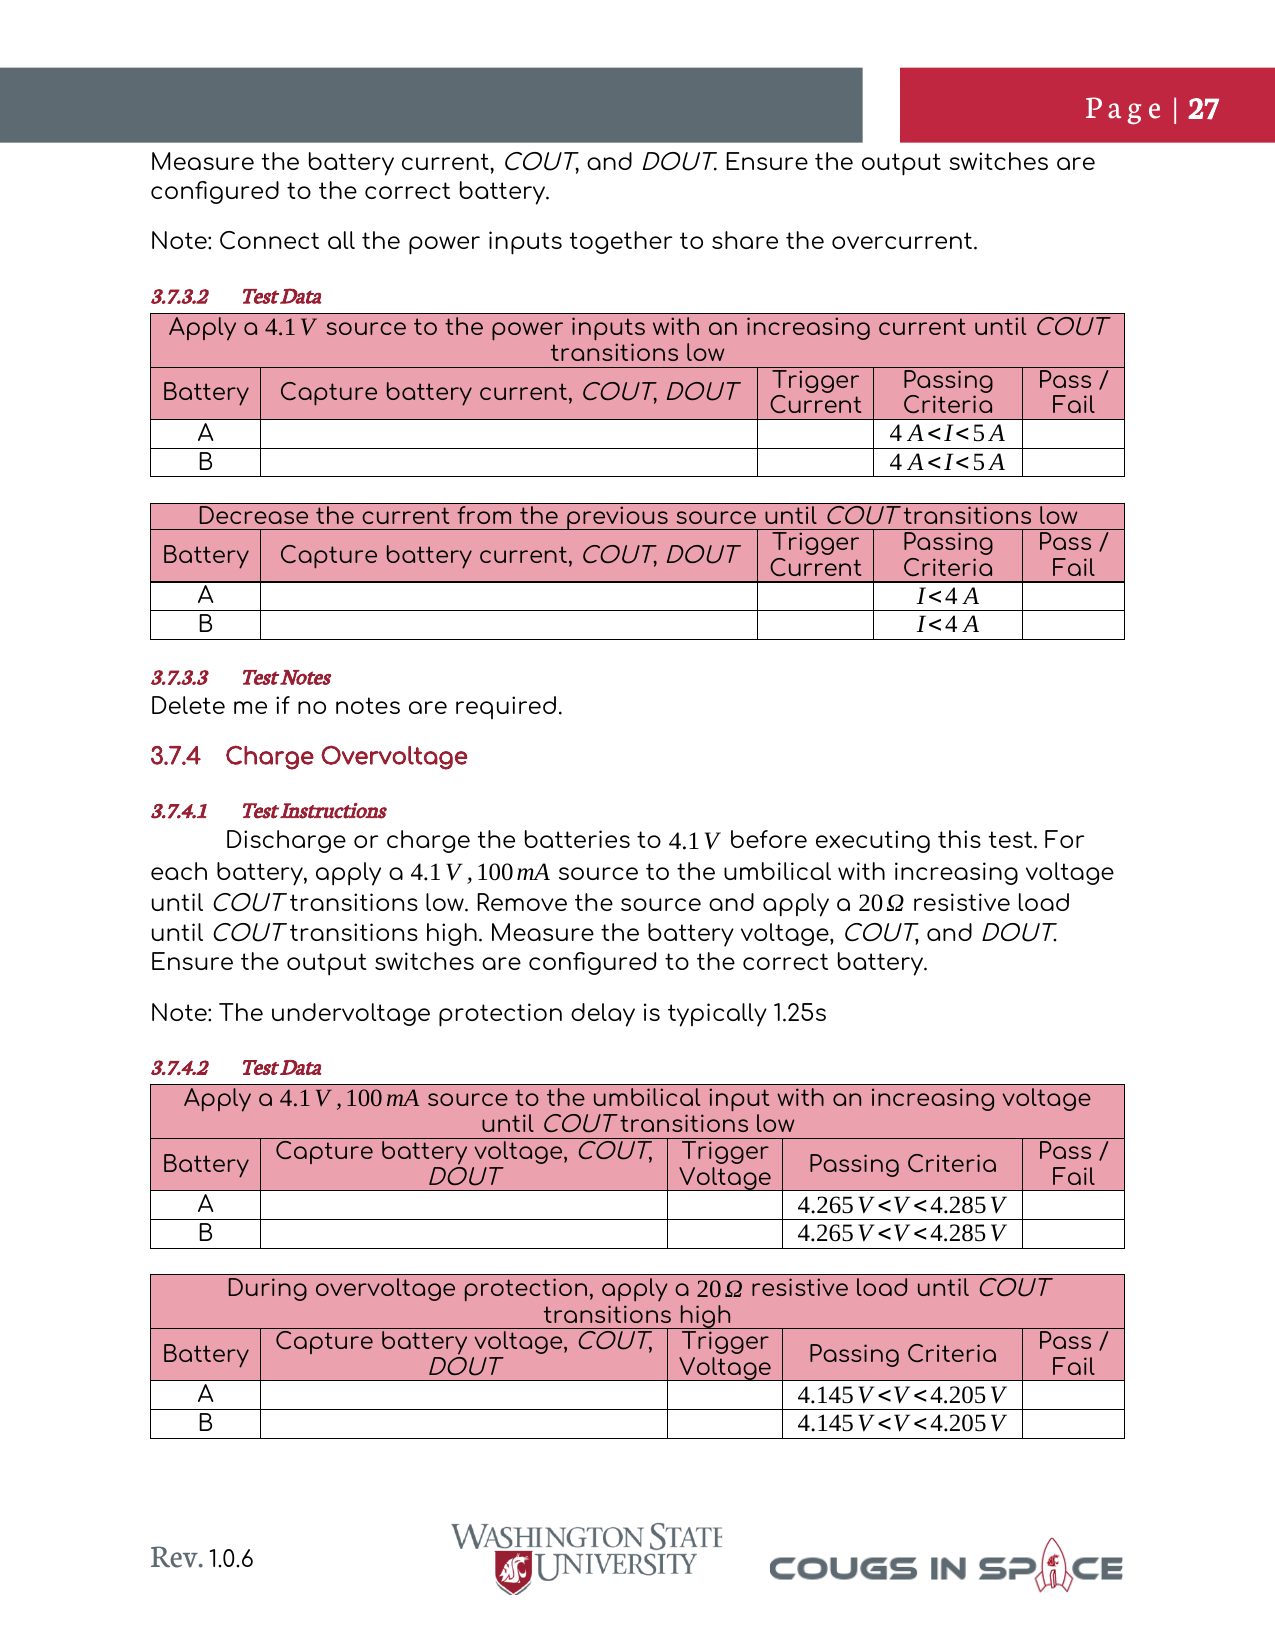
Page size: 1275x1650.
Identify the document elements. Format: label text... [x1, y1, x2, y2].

table_cell [261, 1410, 667, 1438]
table_cell [783, 1191, 1022, 1219]
table_cell B [151, 1410, 260, 1438]
table_cell Capture battery voltage, COUT, DOUT [261, 1329, 667, 1380]
table_cell [1023, 449, 1124, 476]
table_cell Trigger Voltage [668, 1329, 782, 1380]
table_cell [874, 420, 1022, 448]
table_cell Trigger Voltage [668, 1139, 782, 1190]
table_cell [261, 420, 757, 448]
table_cell Battery [151, 368, 260, 419]
table_cell [261, 611, 757, 639]
table_cell B [151, 449, 260, 476]
table_cell [758, 449, 873, 476]
table_cell [668, 1381, 782, 1409]
table_cell Pass / Fail [1023, 368, 1124, 419]
picture [769, 1537, 1123, 1594]
table_cell Passing Criteria [874, 530, 1022, 581]
table_cell [668, 1220, 782, 1248]
table_cell Battery [151, 530, 260, 581]
table_cell Pass / Fail [1023, 1329, 1124, 1380]
subtitle Test Data [150, 279, 1125, 308]
table_cell [261, 449, 757, 476]
table_cell A [151, 1191, 260, 1219]
table_cell A [151, 583, 260, 610]
table_cell [261, 1191, 667, 1219]
table_cell [1023, 1220, 1124, 1248]
table_cell [261, 1381, 667, 1409]
subtitle Test Notes [150, 661, 1125, 689]
table_cell [1023, 420, 1124, 448]
table_cell Capture battery current, COUT, DOUT [261, 530, 757, 581]
table_cell Trigger Current [758, 368, 873, 419]
table_header Apply a source to the umbilical input with an increasing voltage until COUT transitions low [151, 1085, 1124, 1138]
table_cell Capture battery current, COUT, DOUT [261, 368, 757, 419]
table_cell Pass / Fail [1023, 530, 1124, 581]
table_cell [874, 449, 1022, 476]
subtitle Charge Overvoltage [150, 744, 1125, 769]
table_cell Trigger Current [758, 530, 873, 581]
table_cell [758, 583, 873, 610]
table_cell B [151, 1220, 260, 1248]
table_cell [668, 1410, 782, 1438]
table_cell [758, 611, 873, 639]
table_cell Capture battery voltage, COUT, DOUT [261, 1139, 667, 1190]
table_cell [874, 611, 1022, 639]
table_cell [783, 1381, 1022, 1409]
table_cell [1023, 1410, 1124, 1438]
table_cell Passing Criteria [783, 1329, 1022, 1380]
table_cell [783, 1410, 1022, 1438]
table_cell [668, 1191, 782, 1219]
table_cell [261, 1220, 667, 1248]
table_cell [261, 583, 757, 610]
text Note: The undervoltage protection delay is typically 1.25s [150, 1001, 1125, 1026]
table_cell [1023, 611, 1124, 639]
table_cell Pass / Fail [1023, 1139, 1124, 1190]
table_cell Battery [151, 1139, 260, 1190]
subtitle Test Data [150, 1051, 1125, 1080]
text Note: Connect all the power inputs together to share the overcurrent. [150, 229, 1125, 255]
text Discharge or charge the batteries to before executing this test. For each battery, apply a source to the umbilical with increasing voltage until COUT transitions low. Remove the source and apply a resistive load until COUT transitions high. Measure the battery voltage, COUT, and DOUT. Ensure the output switches are configured to the correct battery. [150, 827, 1125, 976]
table_cell Passing Criteria [783, 1139, 1022, 1190]
table_cell A [151, 1381, 260, 1409]
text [150, 150, 1125, 205]
table_cell A [151, 420, 260, 448]
table_cell [783, 1220, 1022, 1248]
table_cell [1023, 1381, 1124, 1409]
table_cell B [151, 611, 260, 639]
table_header During overvoltage protection, apply a resistive load until COUT transitions high [151, 1275, 1124, 1328]
text Delete me if no notes are required. [150, 694, 1125, 719]
table_cell Passing Criteria [874, 368, 1022, 419]
subtitle Test Instructions [150, 794, 1125, 823]
table_cell [1023, 583, 1124, 610]
table_cell Battery [151, 1329, 260, 1380]
table_cell [758, 420, 873, 448]
table_header Apply a source to the power inputs with an increasing current until COUT transitions low [151, 314, 1124, 367]
picture [450, 1522, 723, 1595]
table_cell [1023, 1191, 1124, 1219]
table_header Decrease the current from the previous source until COUT transitions low [151, 504, 1124, 529]
table_cell [874, 583, 1022, 610]
